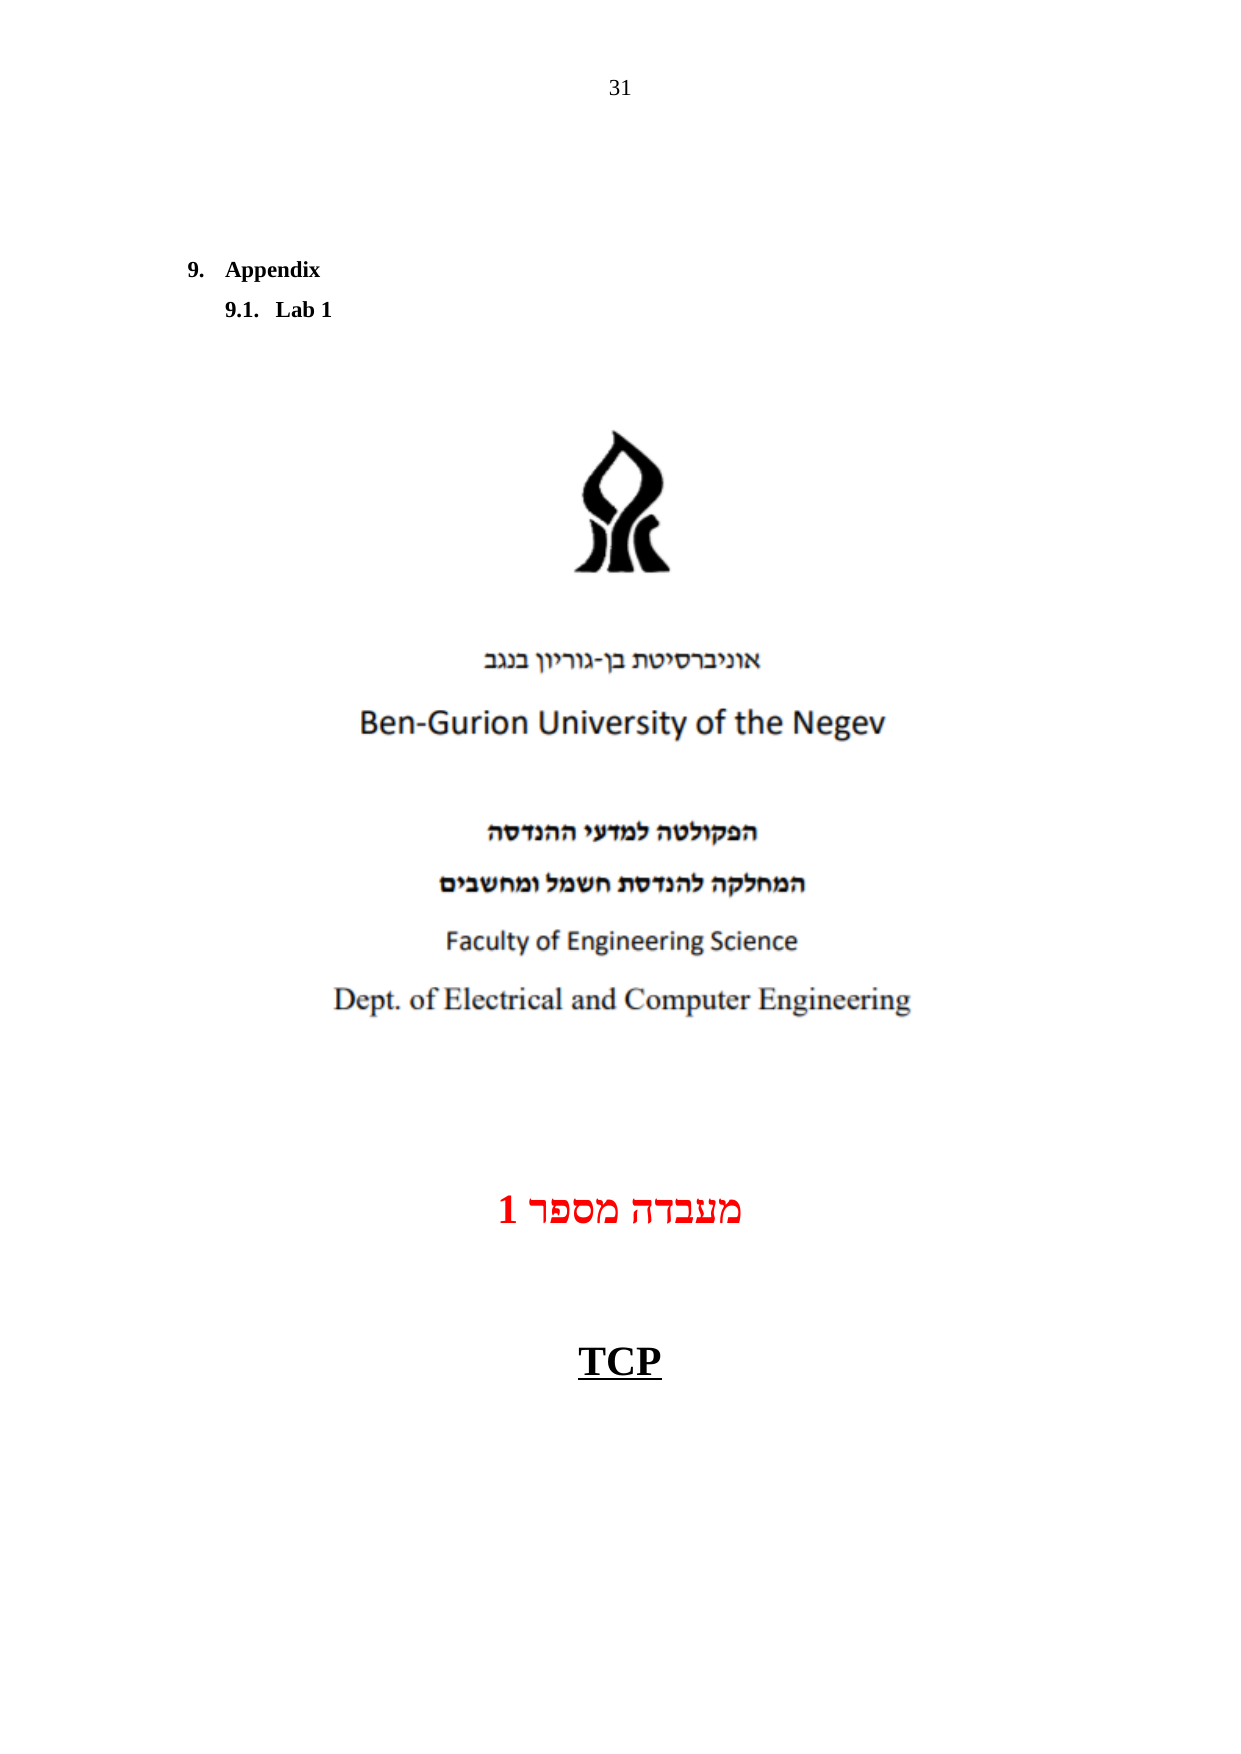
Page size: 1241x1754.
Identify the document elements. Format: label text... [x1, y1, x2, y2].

picture [188, 375, 1053, 1058]
list Lab 1 [225, 296, 1053, 322]
text TCP [187, 1336, 1053, 1384]
text מעבדה מספר 1 [187, 1184, 1053, 1232]
list Appendix [187, 257, 1053, 283]
